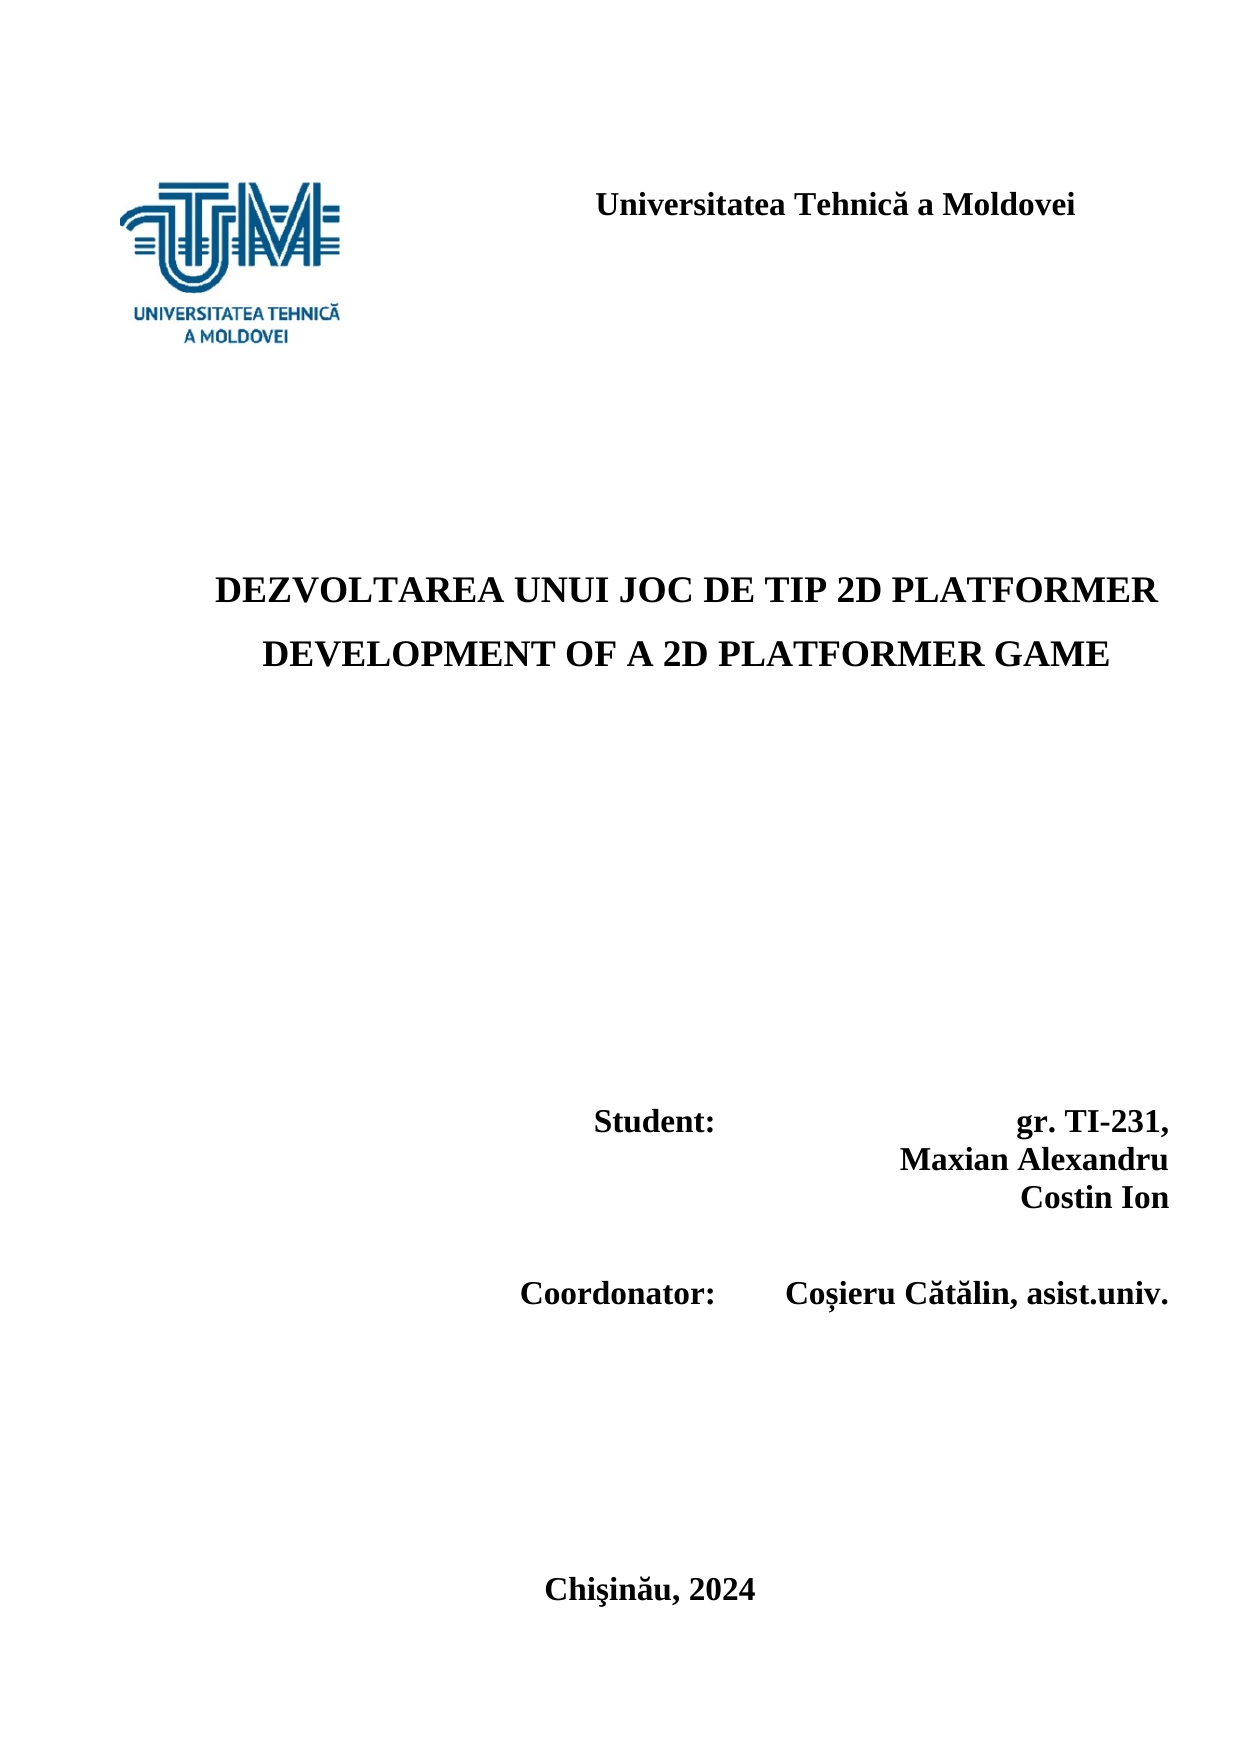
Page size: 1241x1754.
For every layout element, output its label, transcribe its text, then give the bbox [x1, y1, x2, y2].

table_cell Coșieru Cătălin, asist.univ. [727, 1289, 1180, 1340]
table_header gr. TI-231, Maxian Alexandru Costin Ion [727, 1116, 1180, 1289]
text development of a 2d platformer game [118, 646, 1181, 689]
picture [118, 161, 353, 365]
text Chişinău, 2024 [118, 1584, 1181, 1622]
text Universitatea Tehnică a Moldovei [353, 199, 1181, 238]
table_cell Coordonator: [493, 1289, 727, 1340]
table_header Student: [493, 1116, 727, 1289]
text DEZVOLTAREA unui joc de tip 2d platformer [118, 583, 1181, 626]
